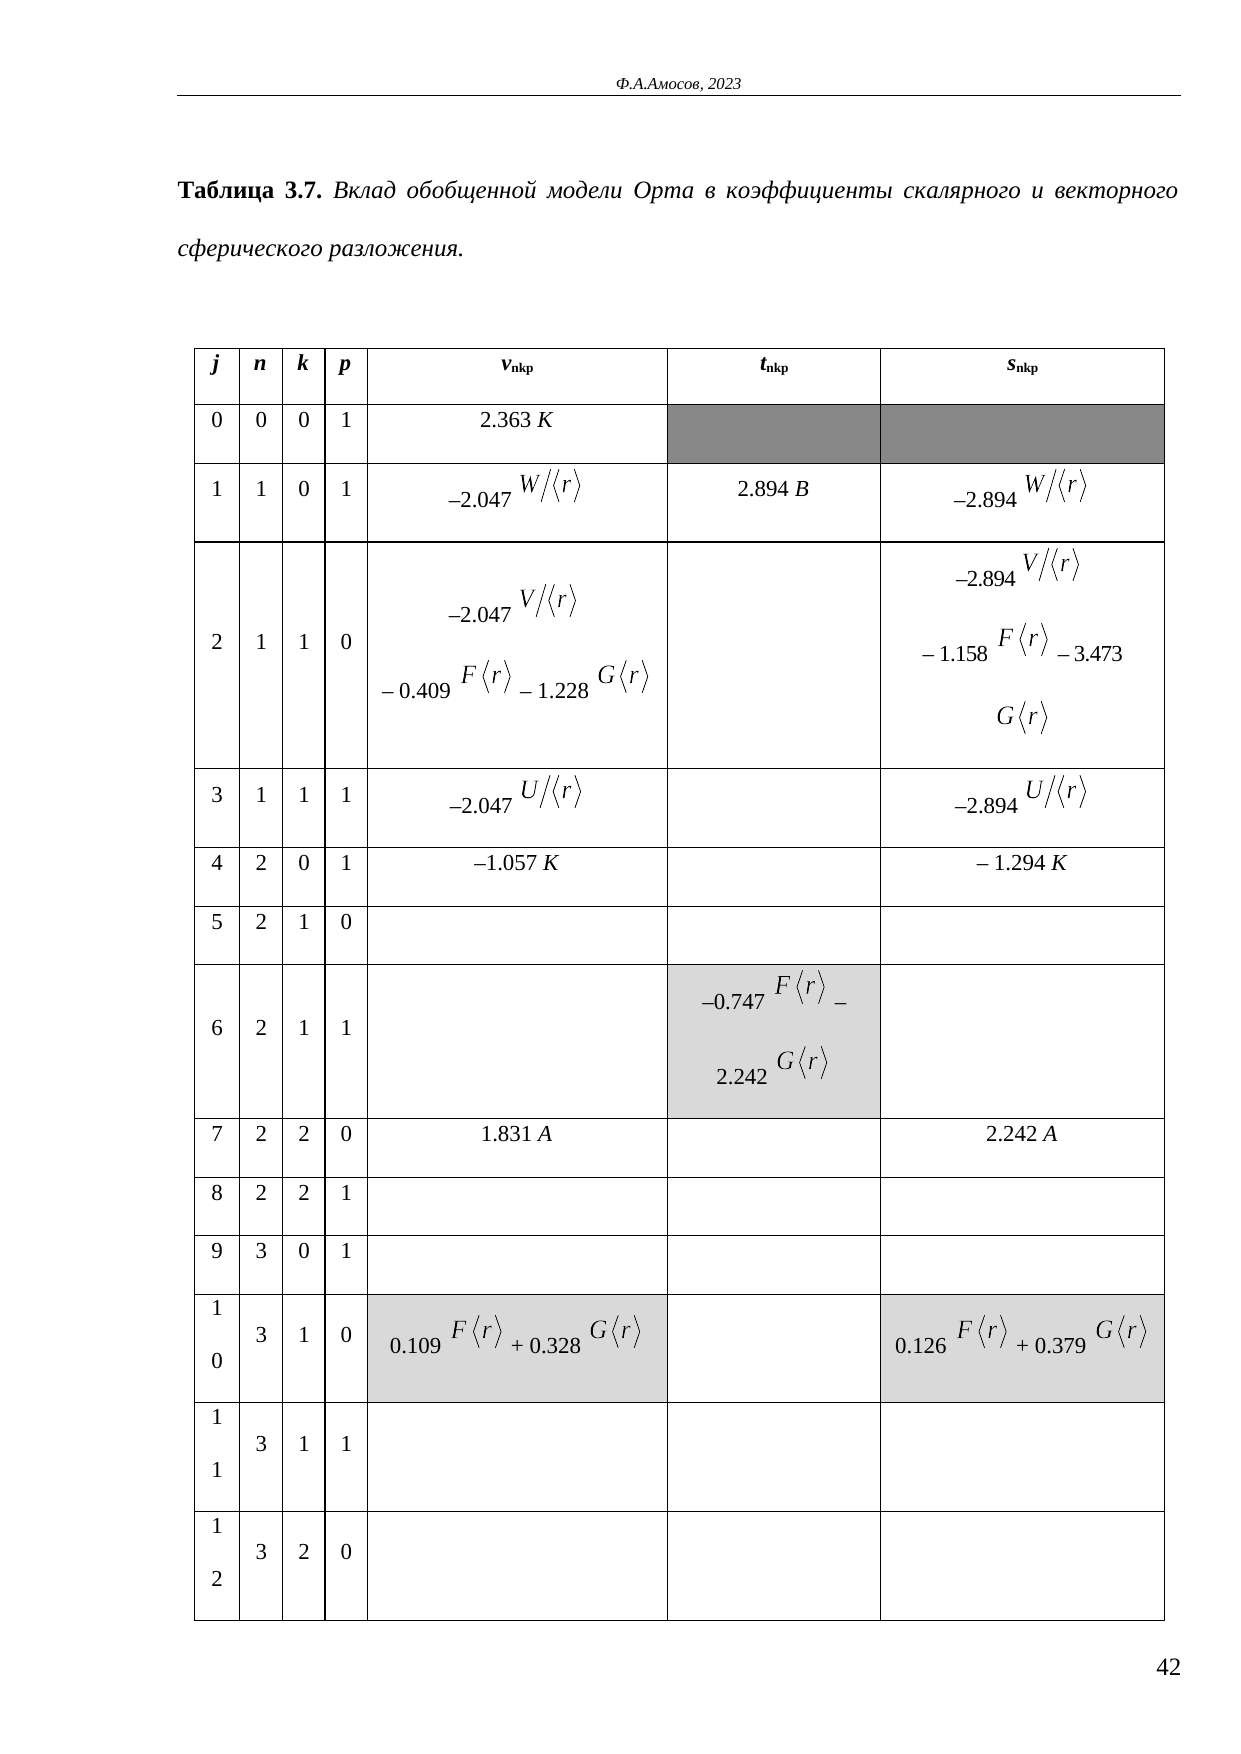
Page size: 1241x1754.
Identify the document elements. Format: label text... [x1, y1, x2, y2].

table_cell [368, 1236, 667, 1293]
text Таблица 3.7. Вклад обобщенной модели Орта в коэффициенты скалярного и векторного сферического разложения. [177, 118, 1181, 262]
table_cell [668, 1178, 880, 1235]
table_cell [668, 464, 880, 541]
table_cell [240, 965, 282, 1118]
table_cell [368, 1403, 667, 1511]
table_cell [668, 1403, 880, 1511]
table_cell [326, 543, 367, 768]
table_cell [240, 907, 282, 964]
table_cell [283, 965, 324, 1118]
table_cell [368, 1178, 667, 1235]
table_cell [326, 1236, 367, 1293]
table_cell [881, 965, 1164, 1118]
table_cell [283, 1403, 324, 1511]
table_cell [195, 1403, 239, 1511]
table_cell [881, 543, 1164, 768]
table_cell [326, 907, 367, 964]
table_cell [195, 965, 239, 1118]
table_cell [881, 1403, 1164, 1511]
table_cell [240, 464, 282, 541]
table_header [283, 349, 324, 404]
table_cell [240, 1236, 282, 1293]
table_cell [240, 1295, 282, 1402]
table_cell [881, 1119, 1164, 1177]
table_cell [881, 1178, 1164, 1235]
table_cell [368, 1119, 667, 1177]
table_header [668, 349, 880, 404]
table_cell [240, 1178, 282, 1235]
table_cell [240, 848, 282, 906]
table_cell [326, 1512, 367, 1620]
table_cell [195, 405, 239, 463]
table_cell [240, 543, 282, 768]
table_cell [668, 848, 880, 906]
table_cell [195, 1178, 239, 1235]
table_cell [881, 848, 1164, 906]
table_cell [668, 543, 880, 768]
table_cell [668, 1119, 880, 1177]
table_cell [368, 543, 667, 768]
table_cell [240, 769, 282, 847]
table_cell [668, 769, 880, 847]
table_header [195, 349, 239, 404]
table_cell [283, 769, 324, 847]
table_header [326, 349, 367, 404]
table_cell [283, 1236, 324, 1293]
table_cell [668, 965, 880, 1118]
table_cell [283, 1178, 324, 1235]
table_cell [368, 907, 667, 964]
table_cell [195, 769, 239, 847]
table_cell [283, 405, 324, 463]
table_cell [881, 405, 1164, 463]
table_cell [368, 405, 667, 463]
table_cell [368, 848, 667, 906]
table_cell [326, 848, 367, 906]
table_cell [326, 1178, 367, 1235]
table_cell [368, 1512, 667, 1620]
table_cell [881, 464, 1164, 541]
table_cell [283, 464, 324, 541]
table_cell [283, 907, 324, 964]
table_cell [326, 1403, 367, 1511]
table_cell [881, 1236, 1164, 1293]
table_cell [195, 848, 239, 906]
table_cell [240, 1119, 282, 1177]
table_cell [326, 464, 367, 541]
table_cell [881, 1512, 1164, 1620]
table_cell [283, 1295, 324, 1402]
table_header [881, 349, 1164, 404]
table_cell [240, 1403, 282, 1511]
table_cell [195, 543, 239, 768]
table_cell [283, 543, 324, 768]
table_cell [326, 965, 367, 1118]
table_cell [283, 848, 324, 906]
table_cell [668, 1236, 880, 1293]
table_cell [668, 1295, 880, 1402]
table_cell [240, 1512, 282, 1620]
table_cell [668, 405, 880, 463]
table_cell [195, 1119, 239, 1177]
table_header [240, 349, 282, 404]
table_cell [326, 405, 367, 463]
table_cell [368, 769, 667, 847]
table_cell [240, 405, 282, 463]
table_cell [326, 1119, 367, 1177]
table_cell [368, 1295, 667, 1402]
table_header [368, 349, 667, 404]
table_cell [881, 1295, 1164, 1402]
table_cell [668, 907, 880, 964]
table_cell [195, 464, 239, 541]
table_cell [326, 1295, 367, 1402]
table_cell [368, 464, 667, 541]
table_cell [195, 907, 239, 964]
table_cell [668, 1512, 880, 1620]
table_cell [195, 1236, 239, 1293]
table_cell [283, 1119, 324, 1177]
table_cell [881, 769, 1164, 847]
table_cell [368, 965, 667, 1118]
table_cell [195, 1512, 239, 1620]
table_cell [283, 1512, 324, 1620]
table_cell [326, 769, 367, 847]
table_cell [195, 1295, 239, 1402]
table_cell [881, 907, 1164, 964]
